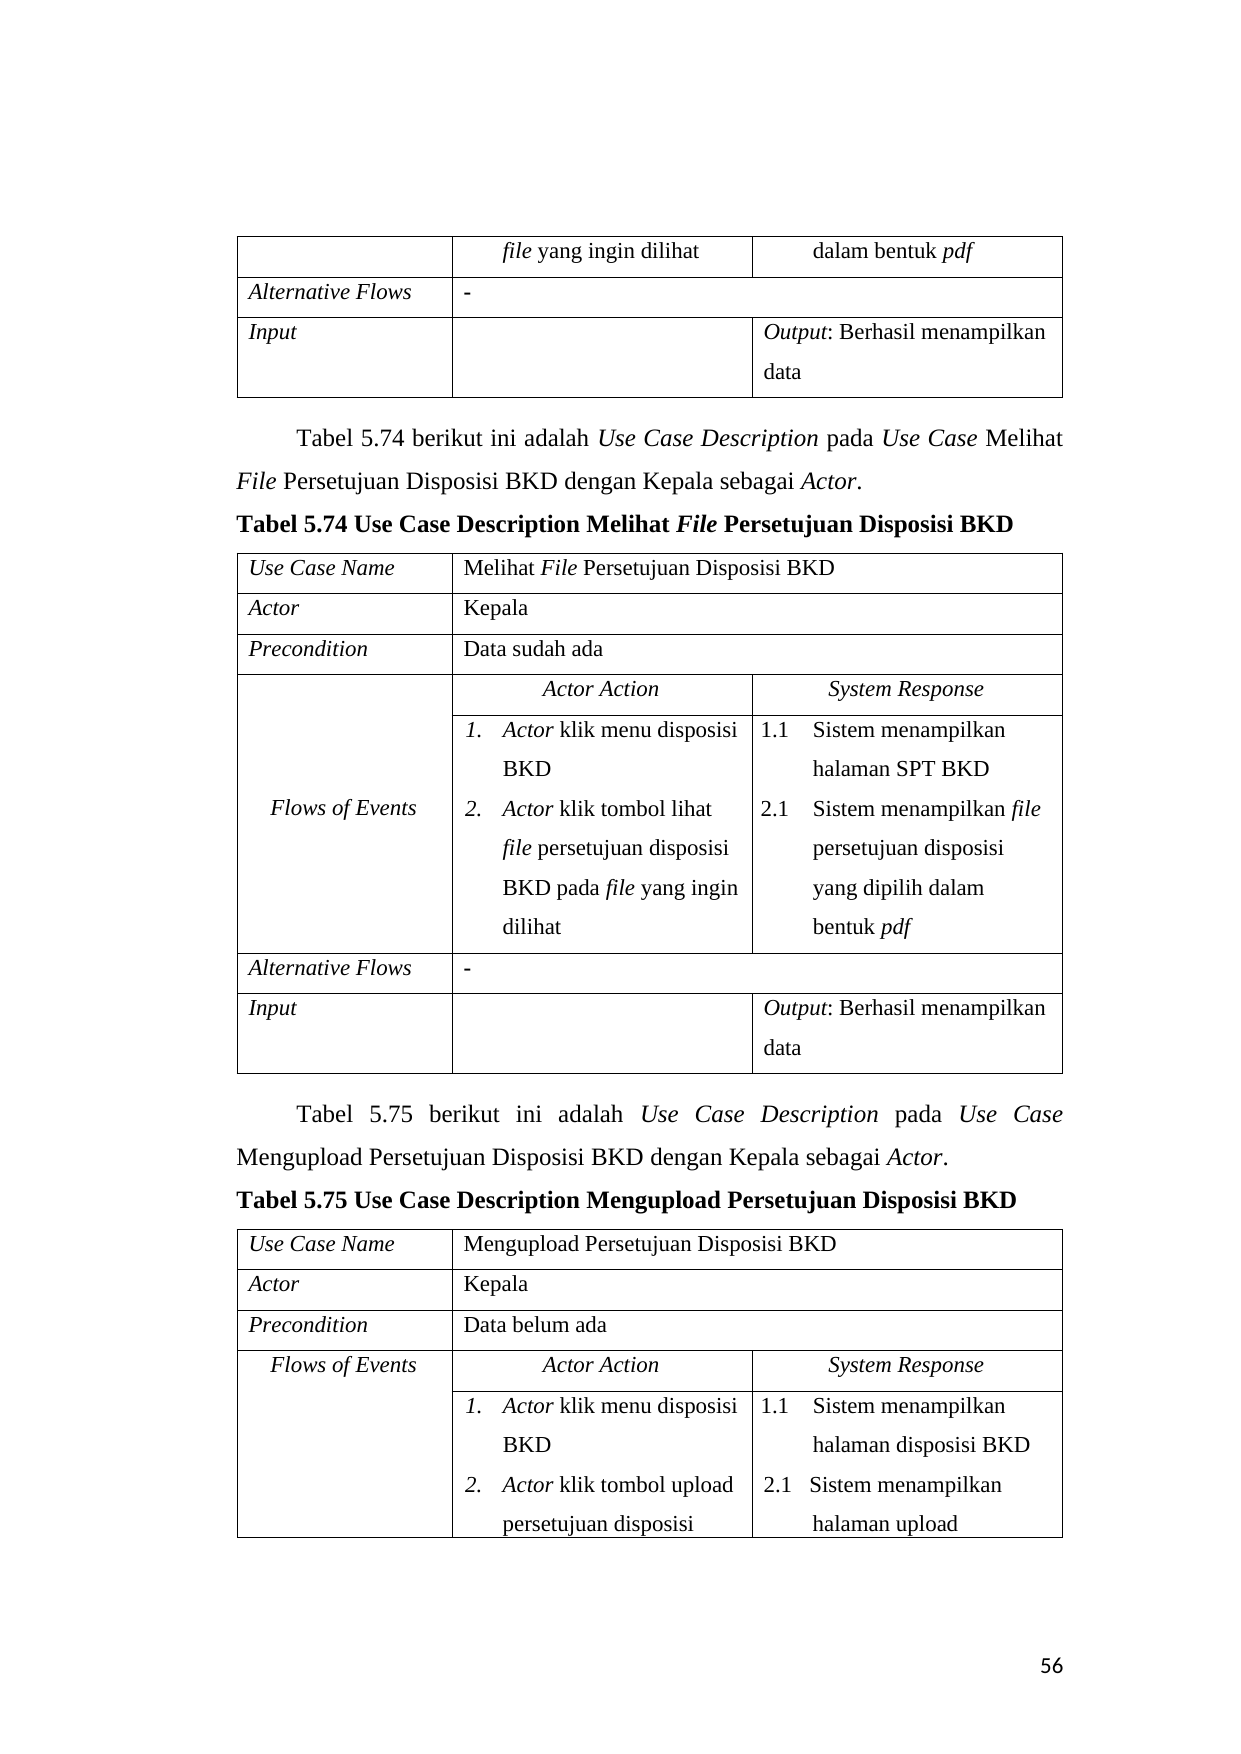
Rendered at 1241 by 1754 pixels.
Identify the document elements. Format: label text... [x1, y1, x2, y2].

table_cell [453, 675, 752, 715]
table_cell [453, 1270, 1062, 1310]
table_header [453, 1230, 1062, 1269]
text Tabel 5.74 berikut ini adalah Use Case Description pada Use Case Melihat File Persetujuan Disposisi BKD dengan Kepala sebagai Actor. [236, 423, 1063, 495]
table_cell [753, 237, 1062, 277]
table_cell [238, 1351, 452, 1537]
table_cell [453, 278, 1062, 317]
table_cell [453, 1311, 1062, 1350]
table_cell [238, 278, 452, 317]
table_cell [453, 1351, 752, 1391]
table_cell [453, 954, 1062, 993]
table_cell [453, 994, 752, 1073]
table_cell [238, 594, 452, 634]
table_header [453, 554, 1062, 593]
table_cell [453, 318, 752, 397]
text Tabel 5.74 Use Case Description Melihat File Persetujuan Disposisi BKD [236, 509, 1063, 538]
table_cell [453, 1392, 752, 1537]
text Tabel 5.75 berikut ini adalah Use Case Description pada Use Case Mengupload Persetujuan Disposisi BKD dengan Kepala sebagai Actor. [236, 1099, 1063, 1171]
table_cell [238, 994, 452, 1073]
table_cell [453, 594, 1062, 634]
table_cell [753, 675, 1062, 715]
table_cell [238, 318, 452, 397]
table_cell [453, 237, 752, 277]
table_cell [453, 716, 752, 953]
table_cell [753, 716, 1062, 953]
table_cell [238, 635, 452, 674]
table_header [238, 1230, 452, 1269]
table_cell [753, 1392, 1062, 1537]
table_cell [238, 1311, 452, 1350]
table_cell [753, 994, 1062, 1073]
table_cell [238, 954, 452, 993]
text Tabel 5.75 Use Case Description Mengupload Persetujuan Disposisi BKD [236, 1186, 1063, 1214]
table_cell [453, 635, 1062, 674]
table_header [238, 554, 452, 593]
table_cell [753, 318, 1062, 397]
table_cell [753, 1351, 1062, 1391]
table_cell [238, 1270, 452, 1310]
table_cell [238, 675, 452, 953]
